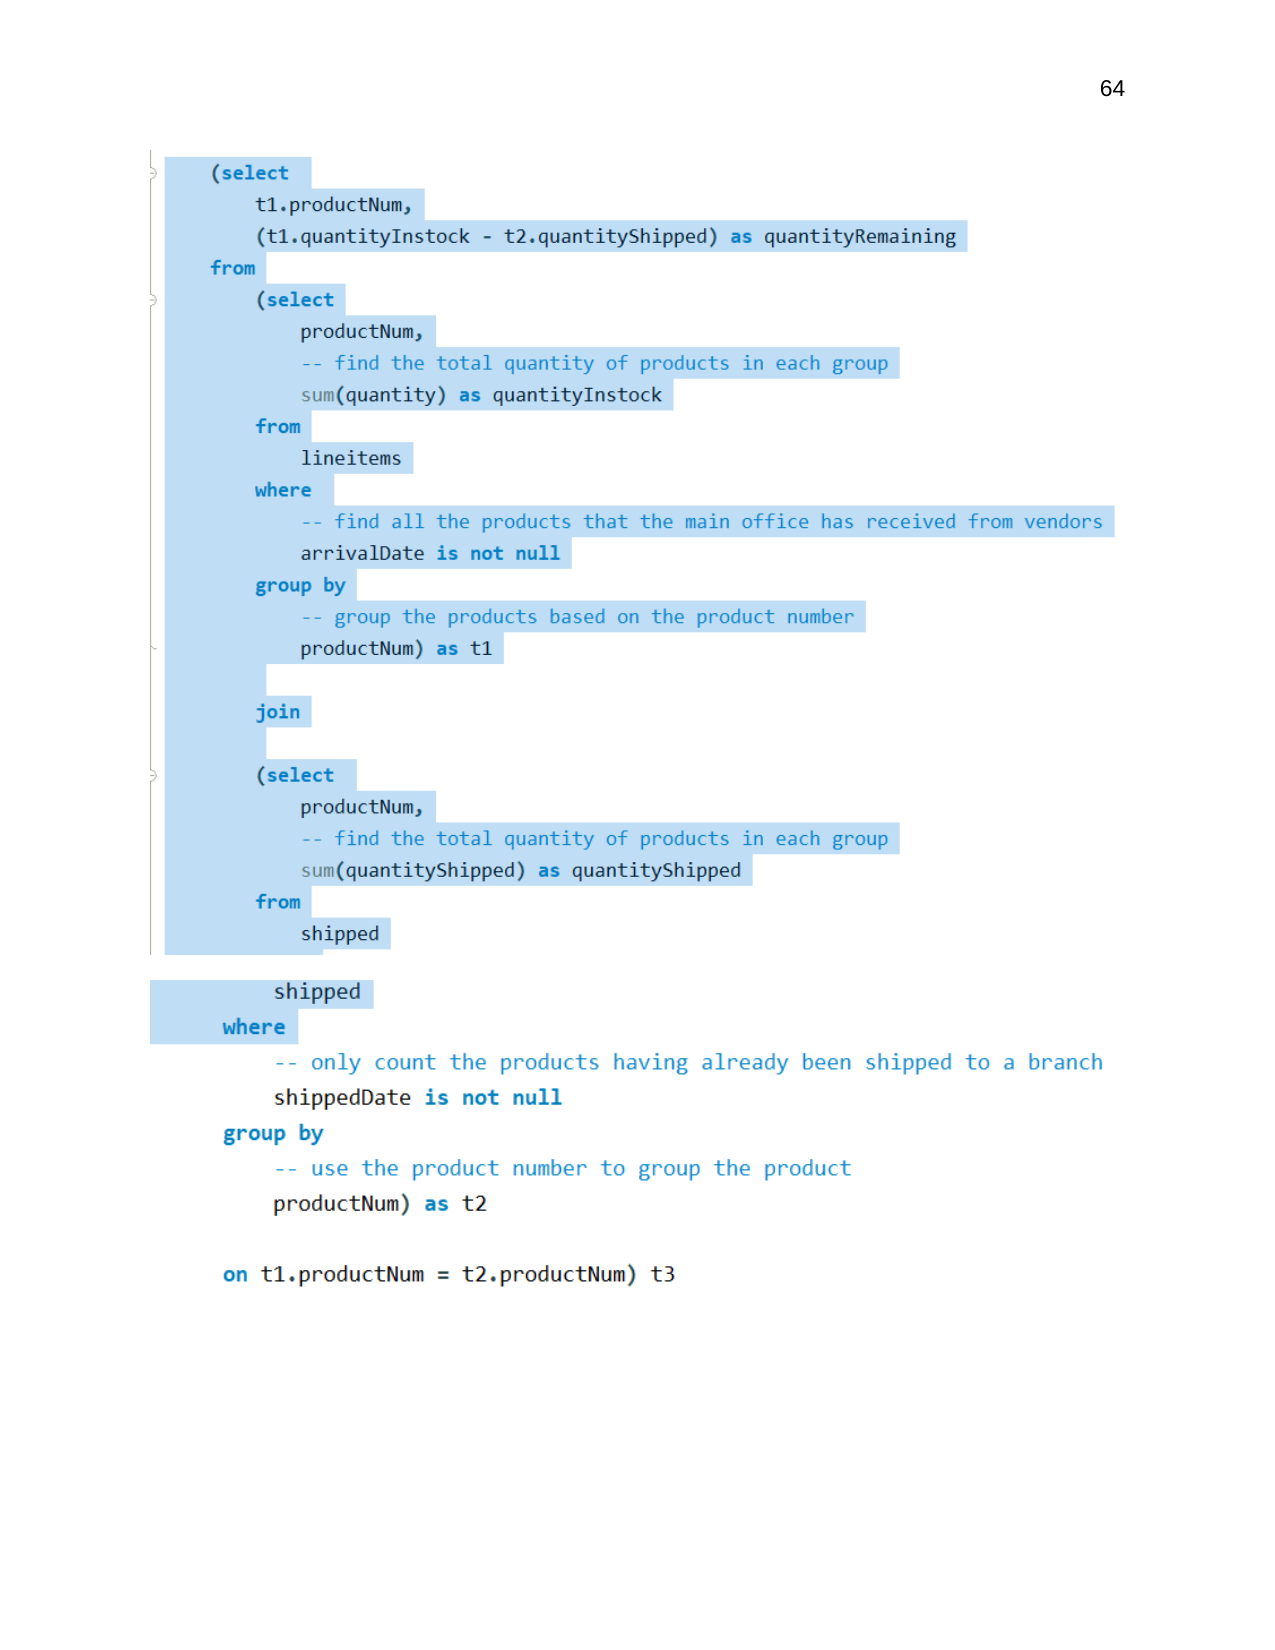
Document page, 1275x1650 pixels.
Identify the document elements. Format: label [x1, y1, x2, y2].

picture [150, 150, 1125, 955]
picture [150, 980, 1125, 1298]
